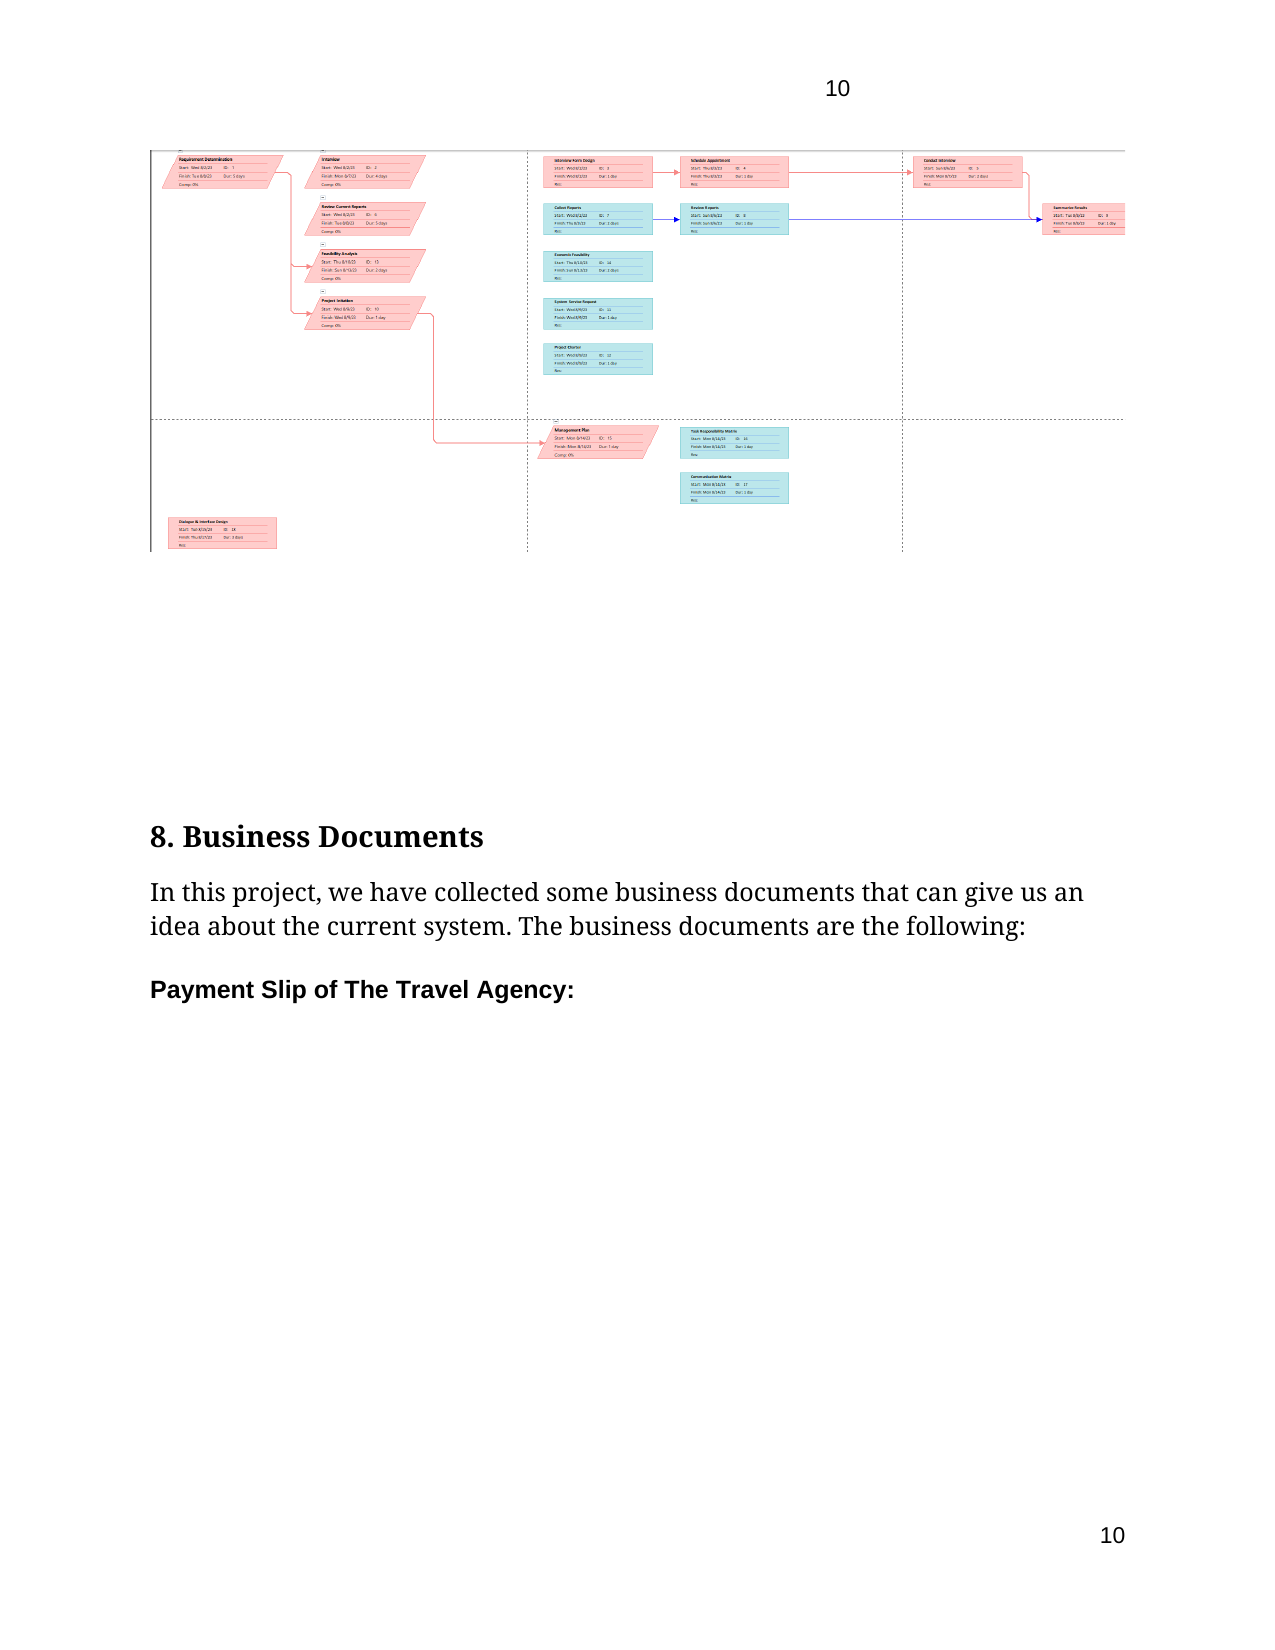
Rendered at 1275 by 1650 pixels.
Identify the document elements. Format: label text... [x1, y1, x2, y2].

subtitle 8. Business Documents [150, 816, 1125, 856]
text Payment Slip of The Travel Agency: [150, 975, 1125, 1004]
text In this project, we have collected some business documents that can give us an idea about the current system. The business documents are the following: [150, 874, 1125, 942]
picture [150, 150, 1125, 552]
